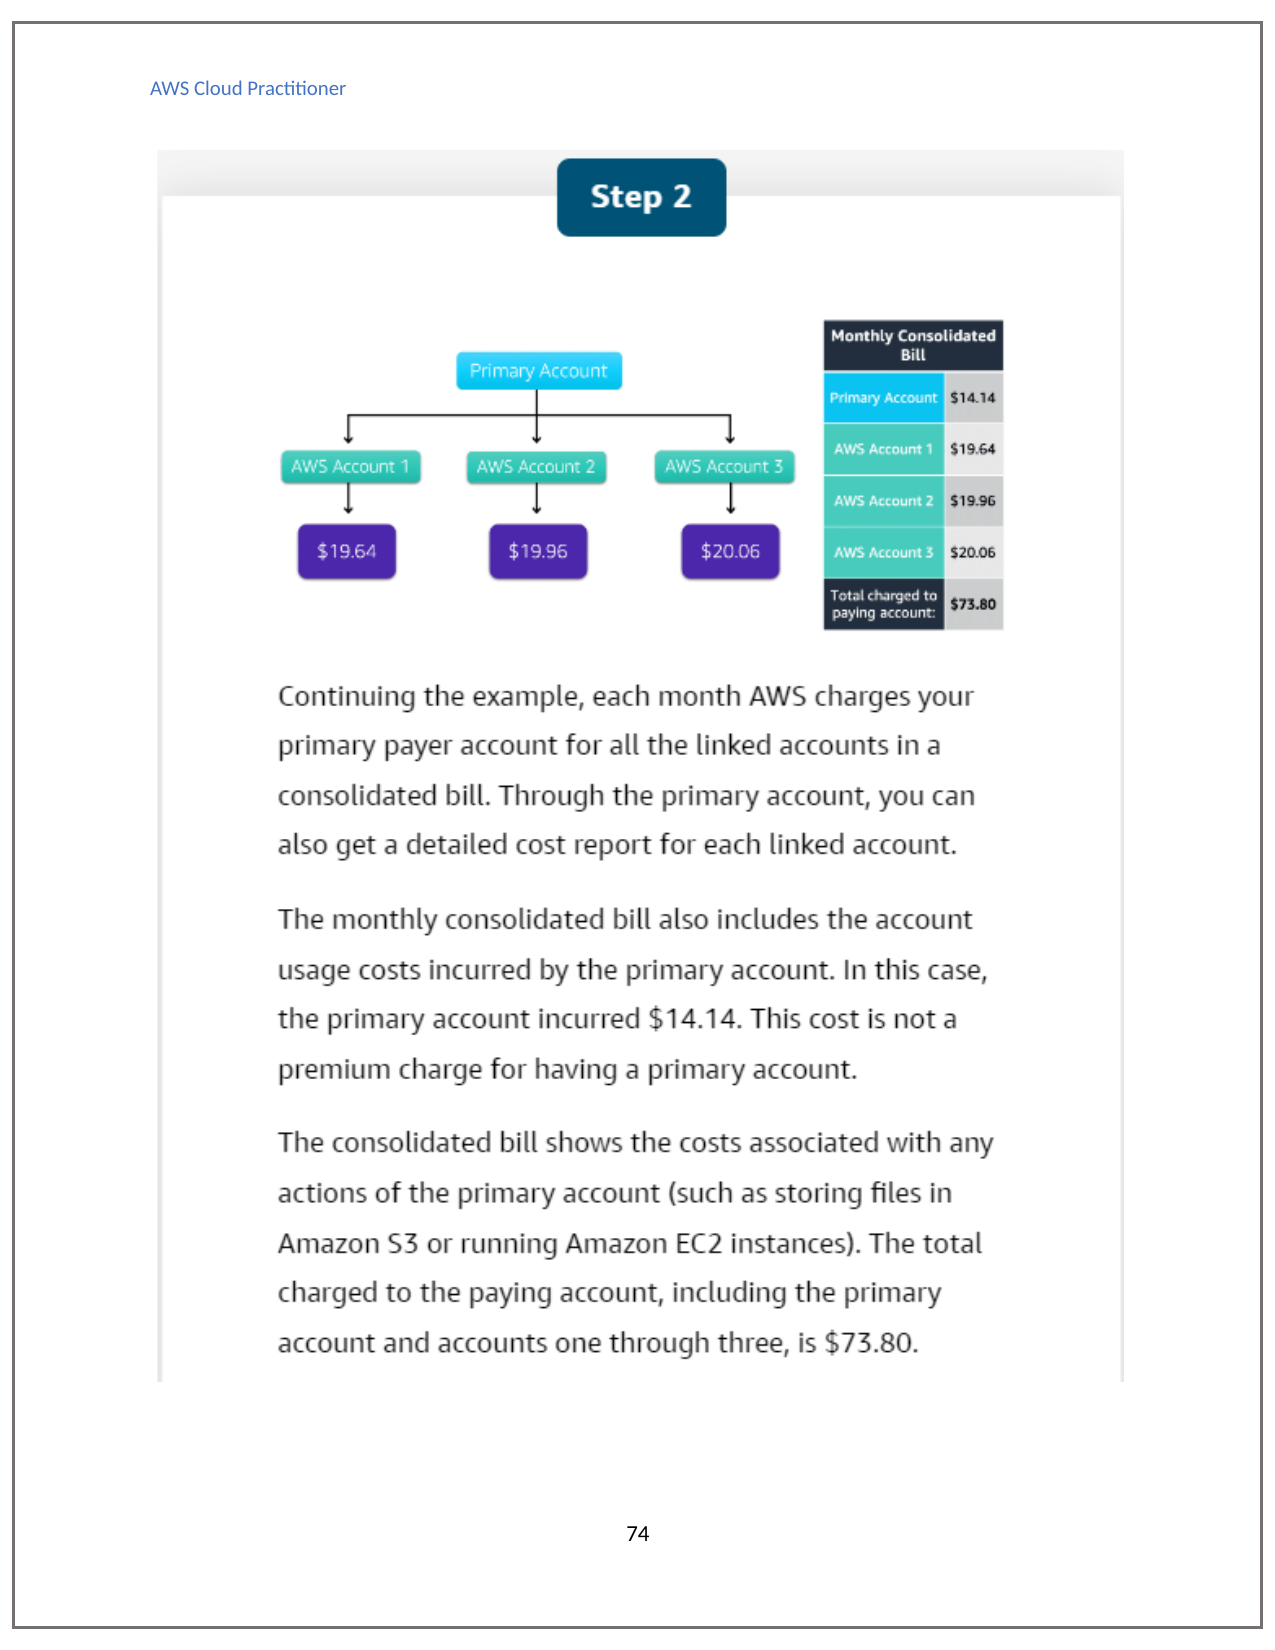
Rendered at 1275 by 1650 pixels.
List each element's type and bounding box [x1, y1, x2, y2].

picture [157, 150, 1124, 1382]
